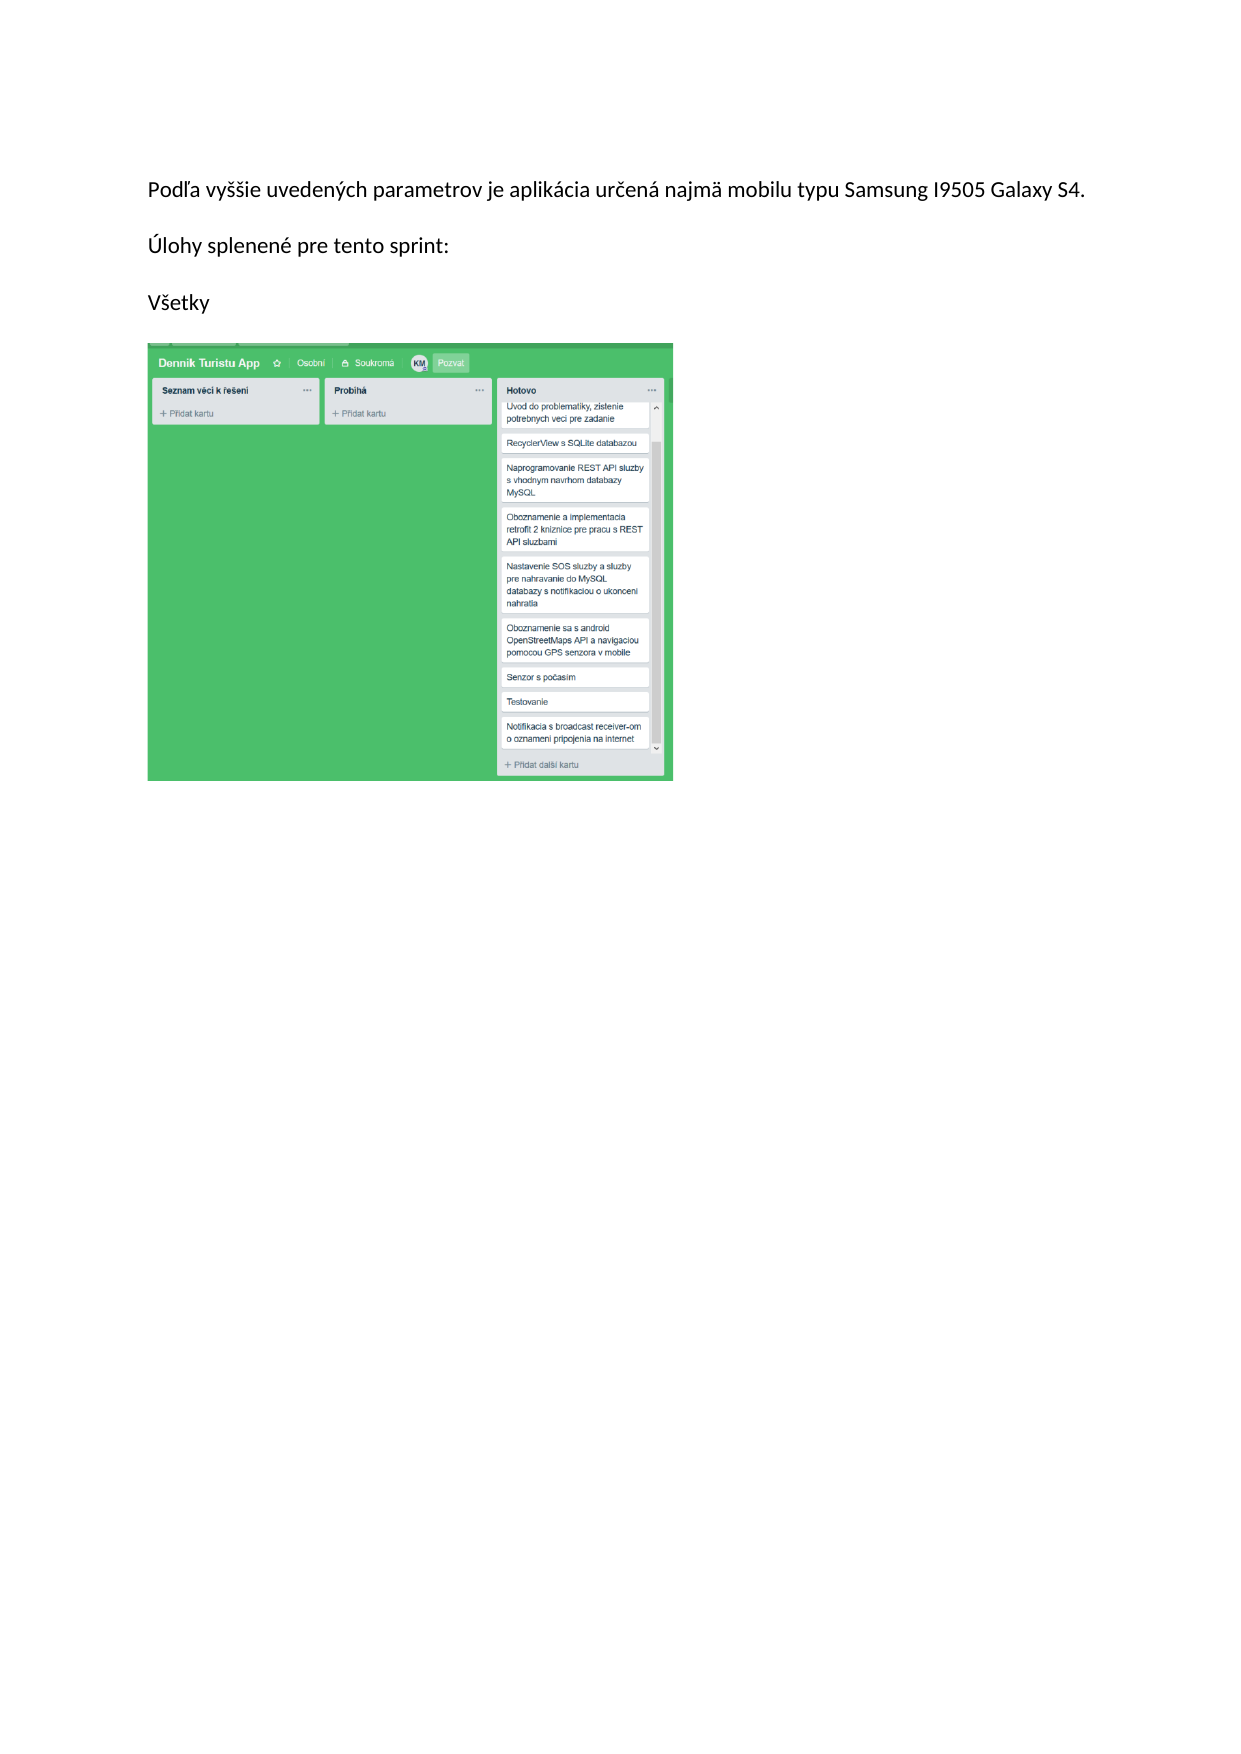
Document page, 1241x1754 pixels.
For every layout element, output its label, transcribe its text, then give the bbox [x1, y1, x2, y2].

text Všetky [148, 288, 1093, 316]
text Úlohy splenené pre tento sprint: [148, 232, 1093, 260]
text Podľa vyššie uvedených parametrov je aplikácia určená najmä mobilu typu Samsung I9505 Galaxy S4. [148, 176, 1093, 204]
picture [147, 343, 674, 781]
